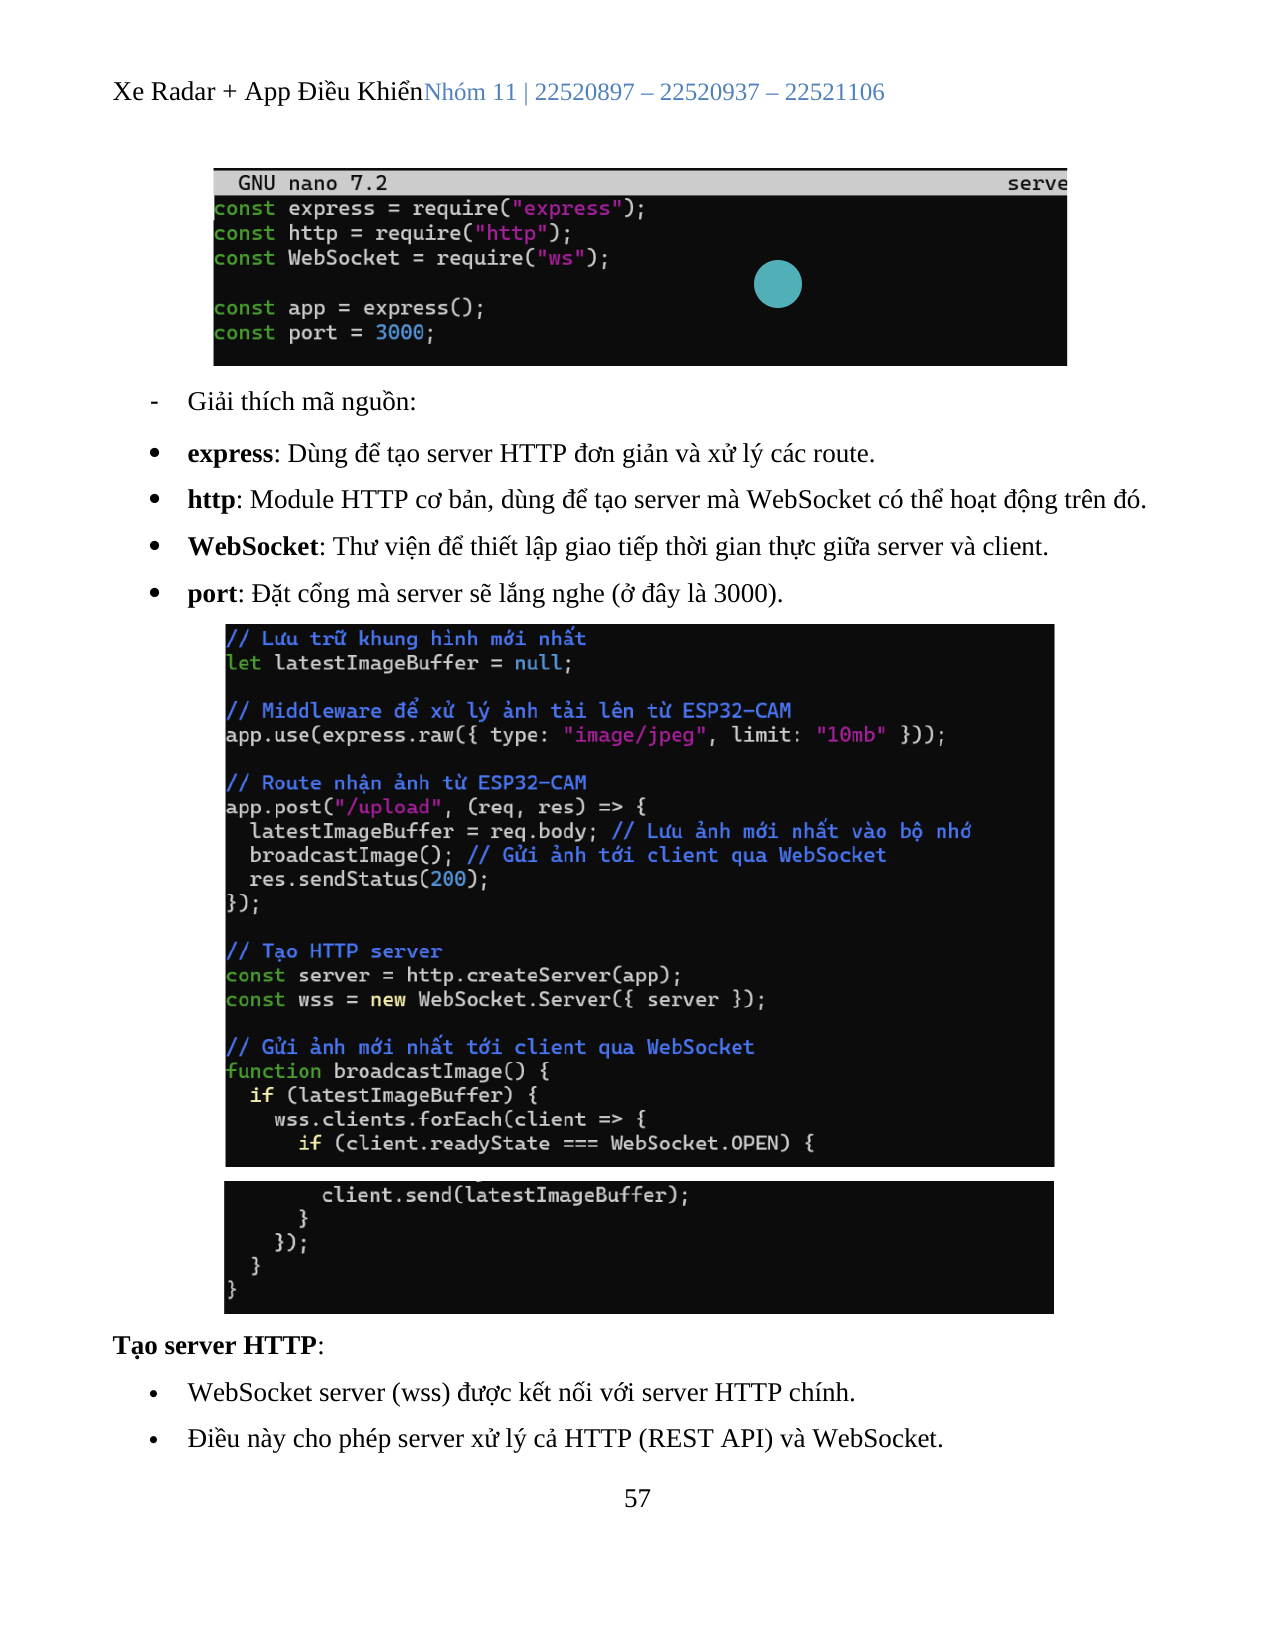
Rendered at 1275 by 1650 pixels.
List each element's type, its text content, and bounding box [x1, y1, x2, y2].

list Điều này cho phép server xử lý cả HTTP (REST API) và WebSocket. [150, 1422, 1162, 1453]
picture [207, 168, 1068, 366]
list Giải thích mã nguồn: [150, 381, 1162, 418]
text Tạo server HTTP: [112, 1329, 1162, 1360]
list http: Module HTTP cơ bản, dùng để tạo server mà WebSocket có thể hoạt động trên đó. [150, 483, 1162, 515]
picture [221, 1181, 1054, 1314]
list WebSocket server (wss) được kết nối với server HTTP chính. [150, 1376, 1162, 1407]
picture [219, 624, 1056, 1167]
list port: Đặt cổng mà server sẽ lắng nghe (ở đây là 3000). [150, 577, 1162, 608]
list WebSocket: Thư viện để thiết lập giao tiếp thời gian thực giữa server và client. [150, 530, 1162, 562]
list express: Dùng để tạo server HTTP đơn giản và xử lý các route. [150, 437, 1162, 468]
